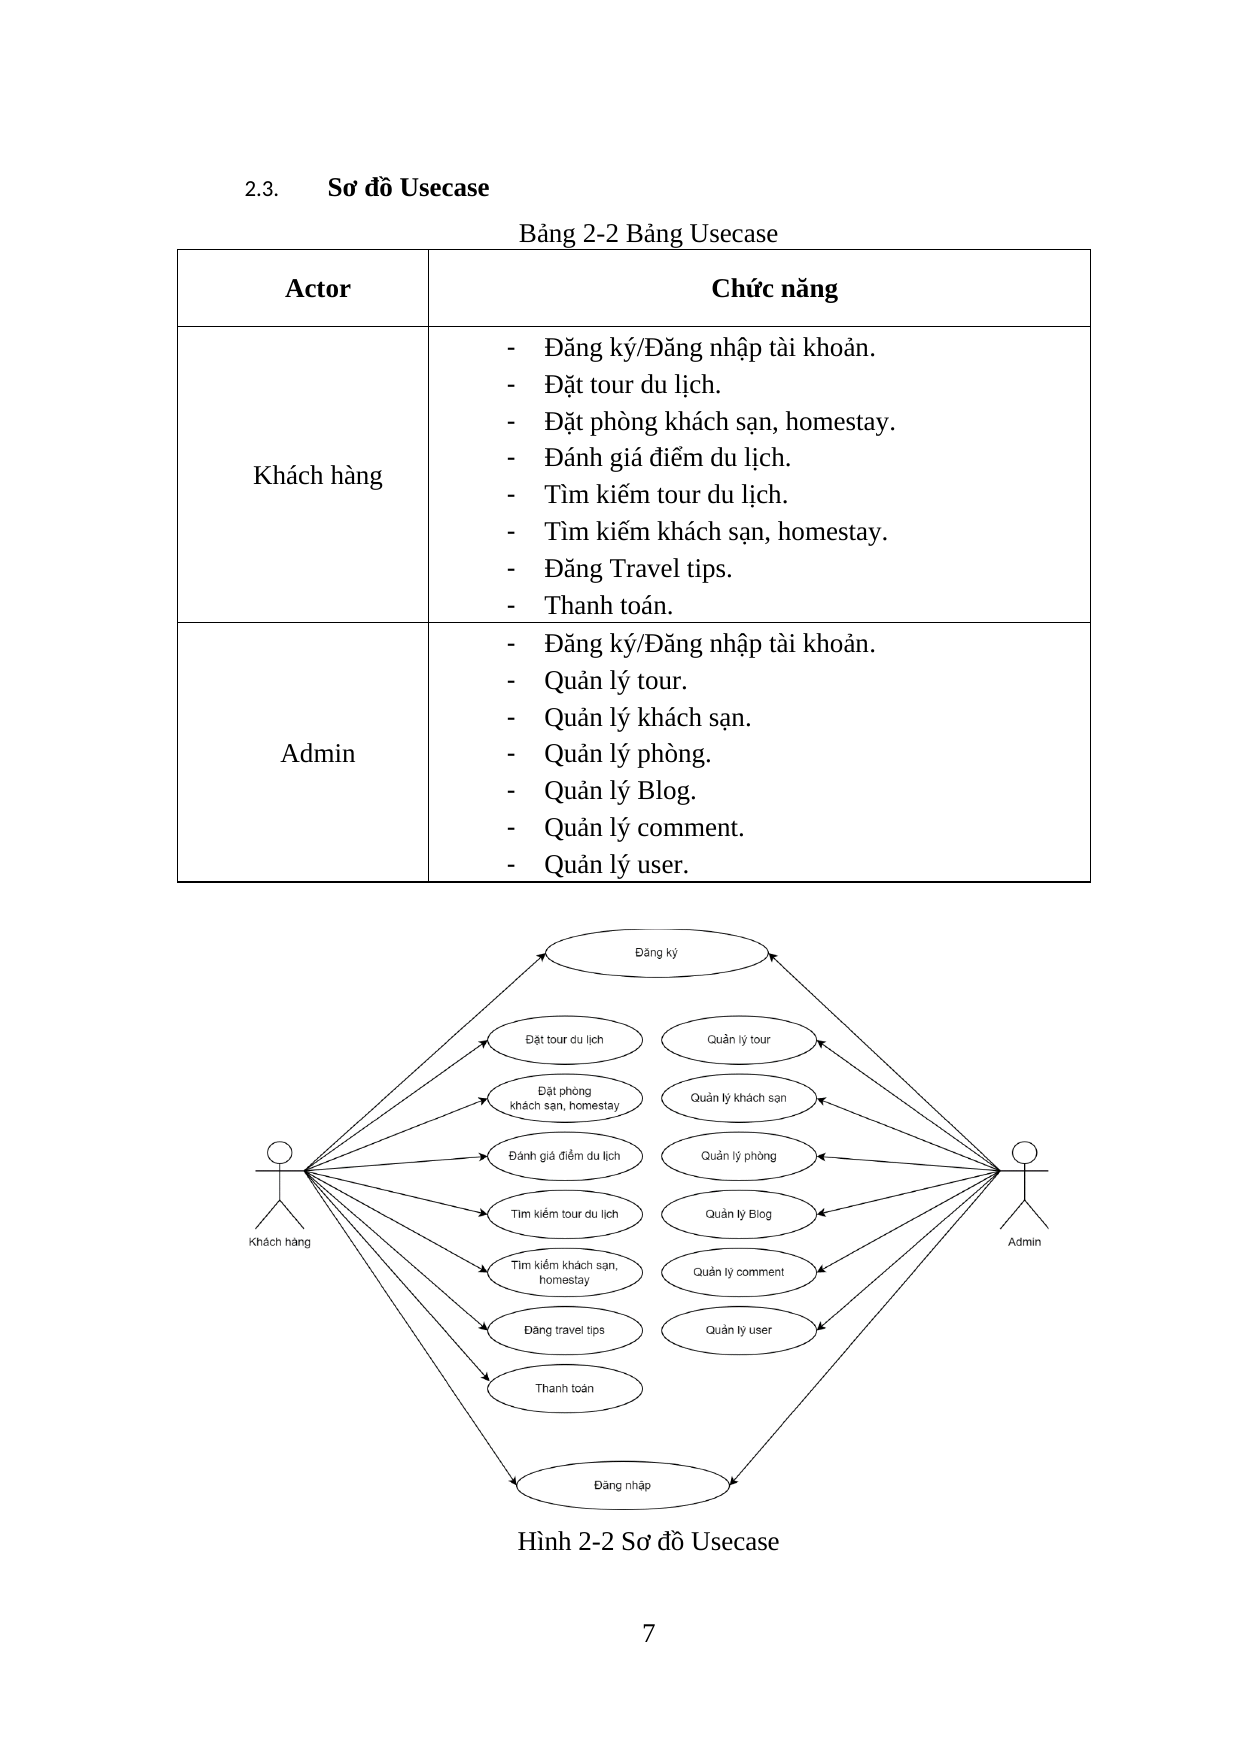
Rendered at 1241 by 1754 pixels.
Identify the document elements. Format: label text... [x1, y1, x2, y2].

subtitle Sơ đồ Usecase [215, 171, 1090, 202]
table_header Actor [178, 250, 428, 326]
picture [248, 929, 1049, 1510]
table_header Chức năng [429, 250, 1090, 326]
table_cell Đăng ký/Đăng nhập tài khoản. Đặt tour du lịch. Đặt phòng khách sạn, homestay. Đánh giá điểm du lịch. Tìm kiếm tour du lịch. Tìm kiếm khách sạn, homestay. Đăng Travel tips. Thanh toán. [429, 327, 1090, 622]
table_cell Đăng ký/Đăng nhập tài khoản. Quản lý tour. Quản lý khách sạn. Quản lý phòng. Quản lý Blog. Quản lý comment. Quản lý user. [429, 623, 1090, 881]
table_cell Khách hàng [178, 327, 428, 622]
table_cell Admin [178, 623, 428, 881]
